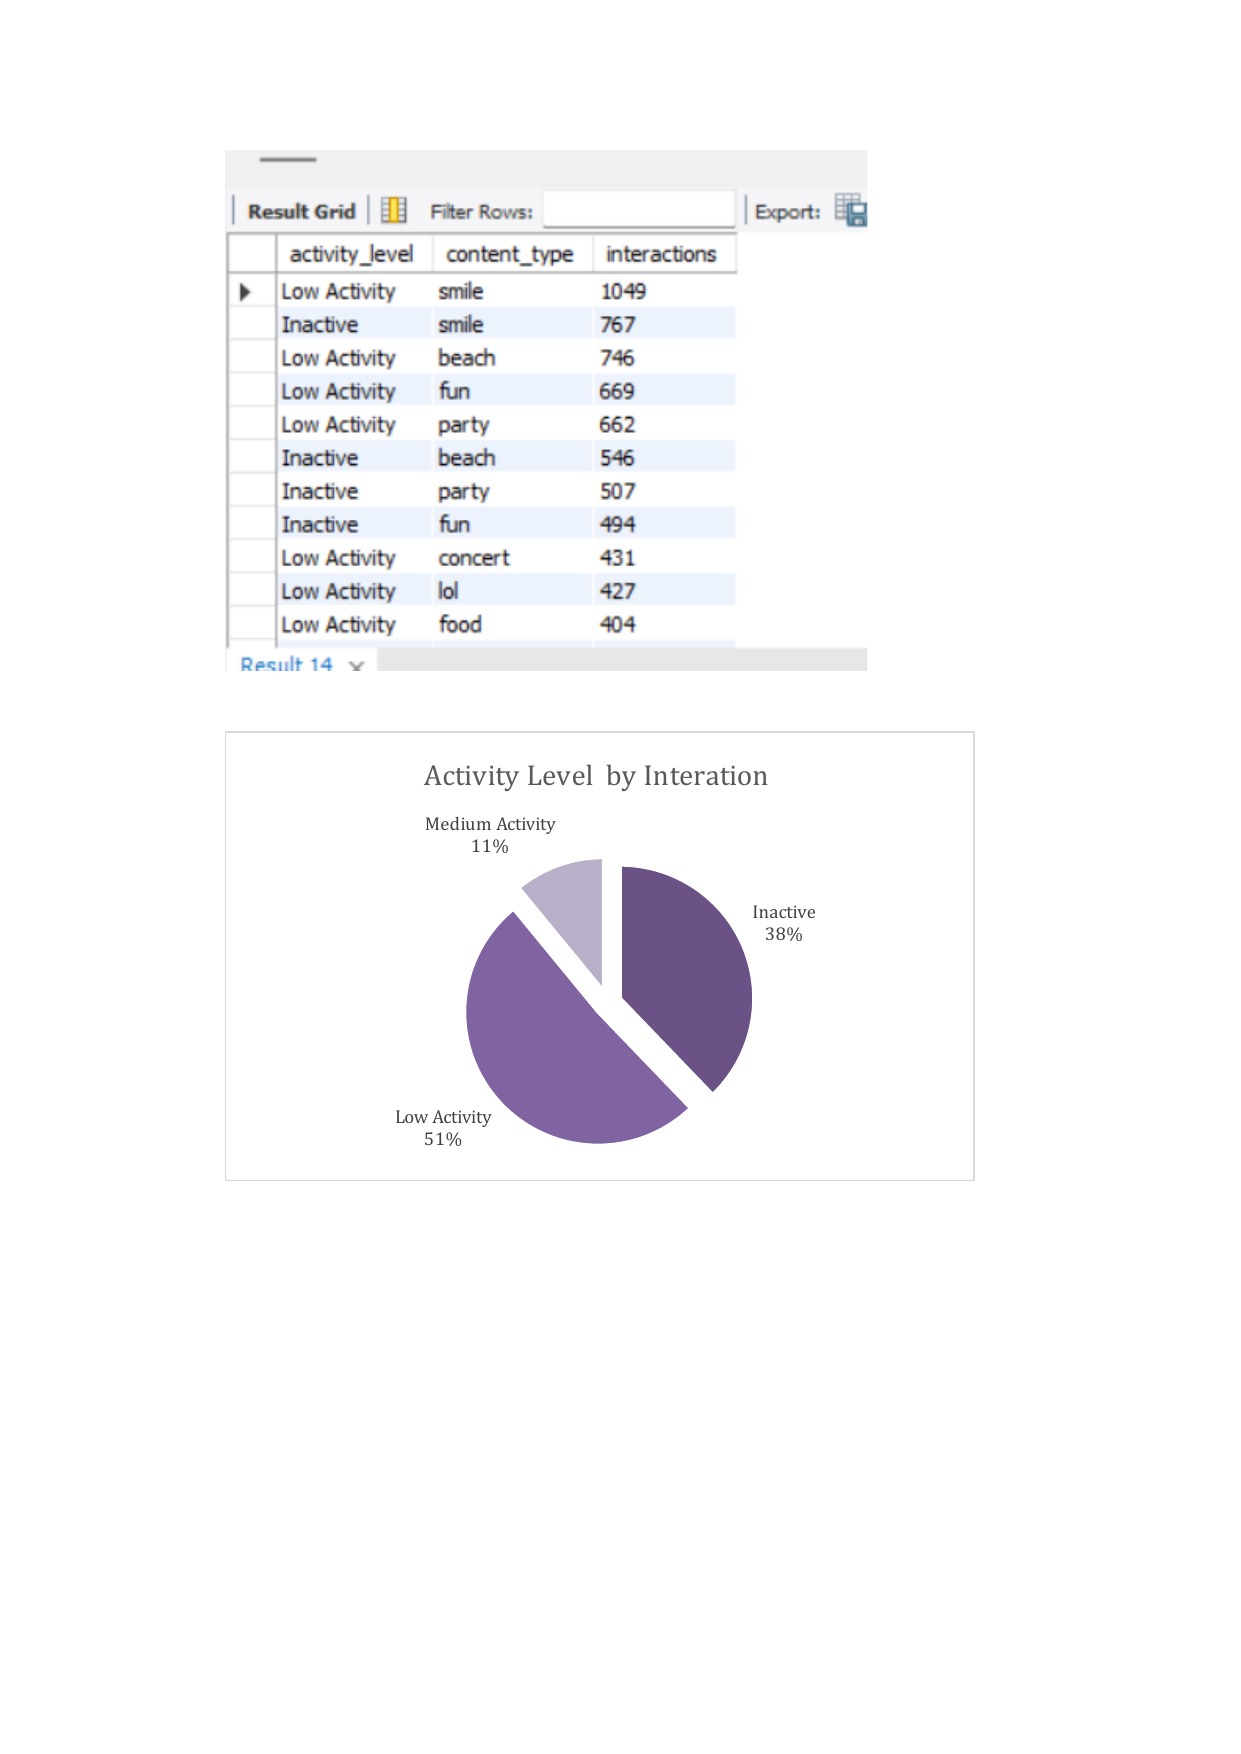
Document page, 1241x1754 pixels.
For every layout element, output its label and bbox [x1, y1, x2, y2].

picture [225, 150, 868, 671]
